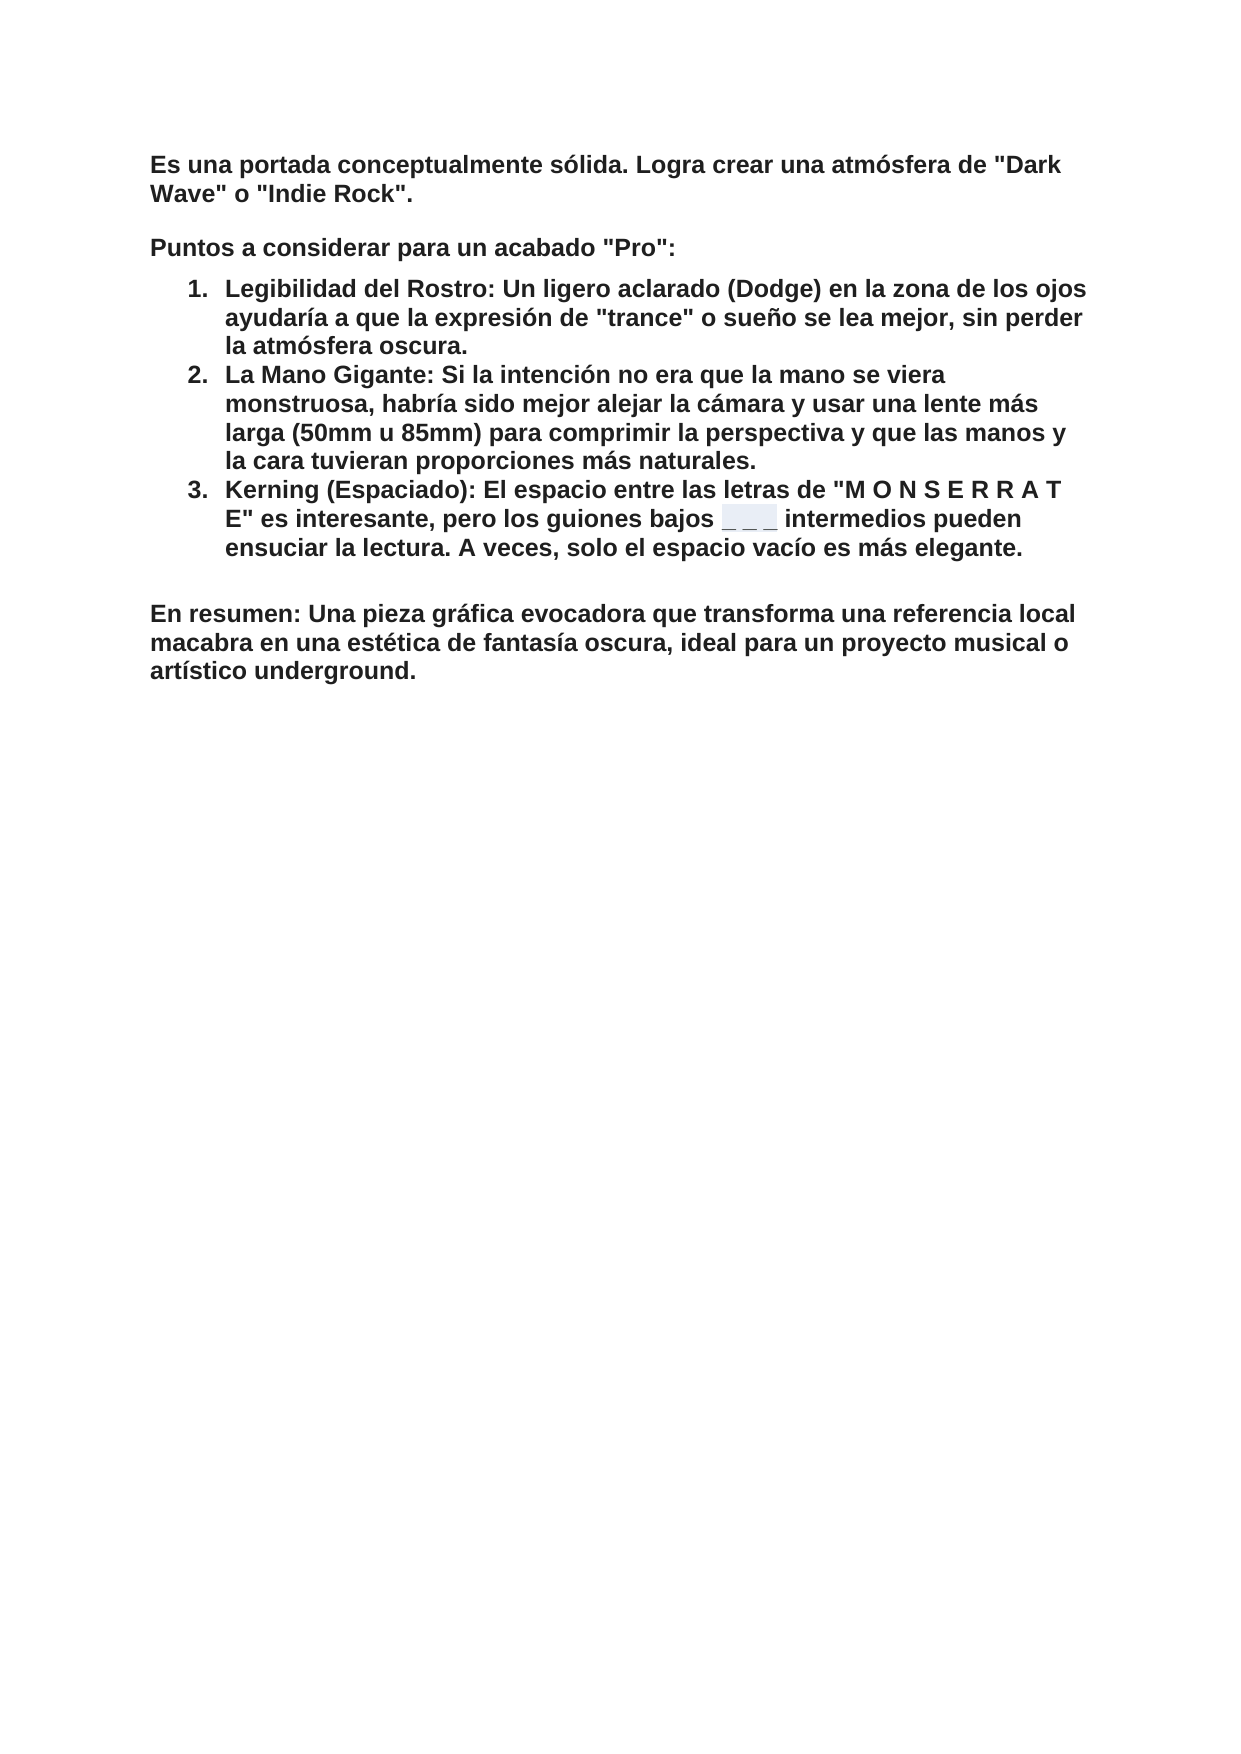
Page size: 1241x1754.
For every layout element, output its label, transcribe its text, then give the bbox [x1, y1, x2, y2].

text Es una portada conceptualmente sólida. Logra crear una atmósfera de "Dark Wave" o "Indie Rock". [150, 150, 1090, 207]
list Legibilidad del Rostro: Un ligero aclarado (Dodge) en la zona de los ojos ayudaría a que la expresión de "trance" o sueño se lea mejor, sin perder la atmósfera oscura. [187, 274, 1090, 360]
text En resumen: Una pieza gráfica evocadora que transforma una referencia local macabra en una estética de fantasía oscura, ideal para un proyecto musical o artístico underground. [150, 599, 1090, 685]
text Puntos a considerar para un acabado "Pro": [150, 232, 1090, 261]
list La Mano Gigante: Si la intención no era que la mano se viera monstruosa, habría sido mejor alejar la cámara y usar una lente más larga (50mm u 85mm) para comprimir la perspectiva y que las manos y la cara tuvieran proporciones más naturales. [187, 360, 1090, 475]
list Kerning (Espaciado): El espacio entre las letras de "M O N S E R R A T E" es interesante, pero los guiones bajos _ _ _ intermedios pueden ensuciar la lectura. A veces, solo el espacio vacío es más elegante. [187, 475, 1090, 561]
